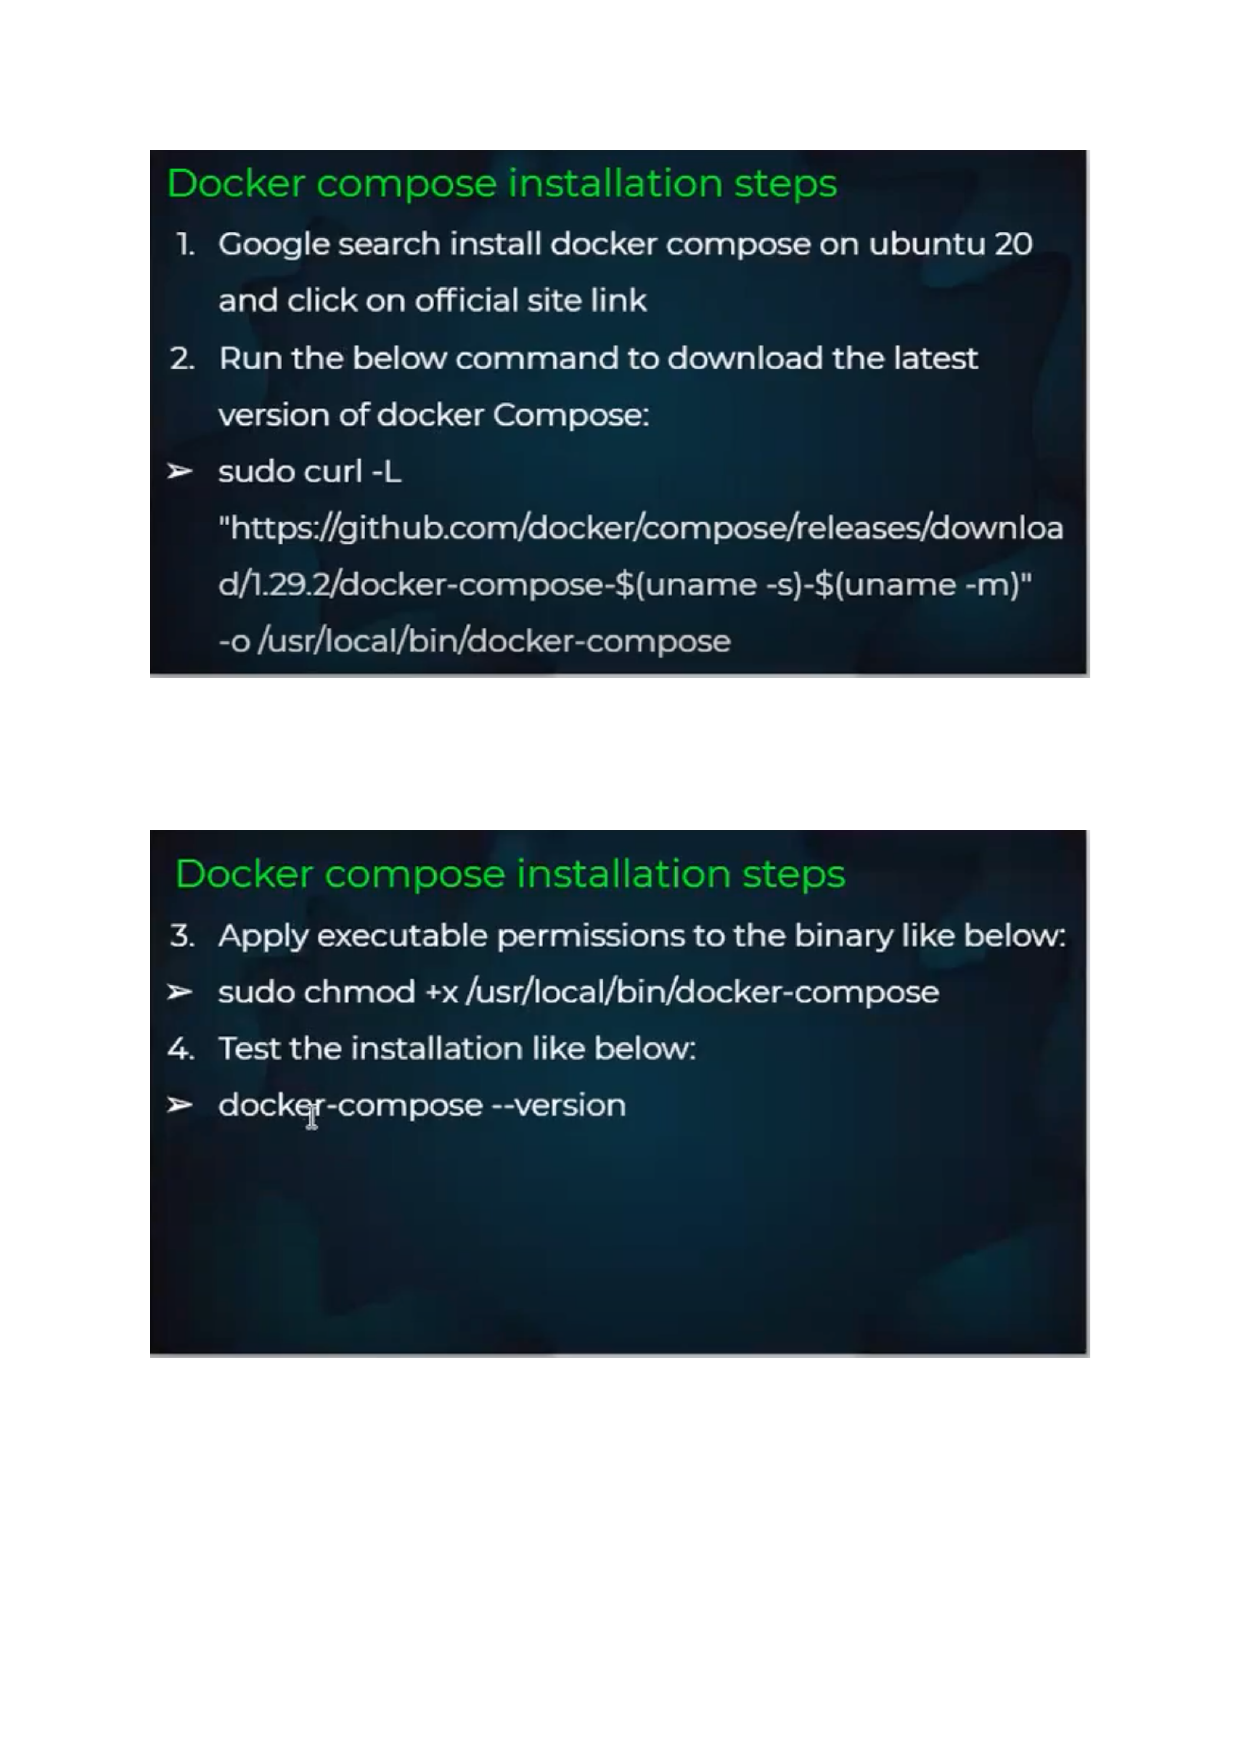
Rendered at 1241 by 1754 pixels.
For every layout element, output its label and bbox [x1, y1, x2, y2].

picture [150, 830, 1091, 1358]
picture [150, 150, 1091, 678]
